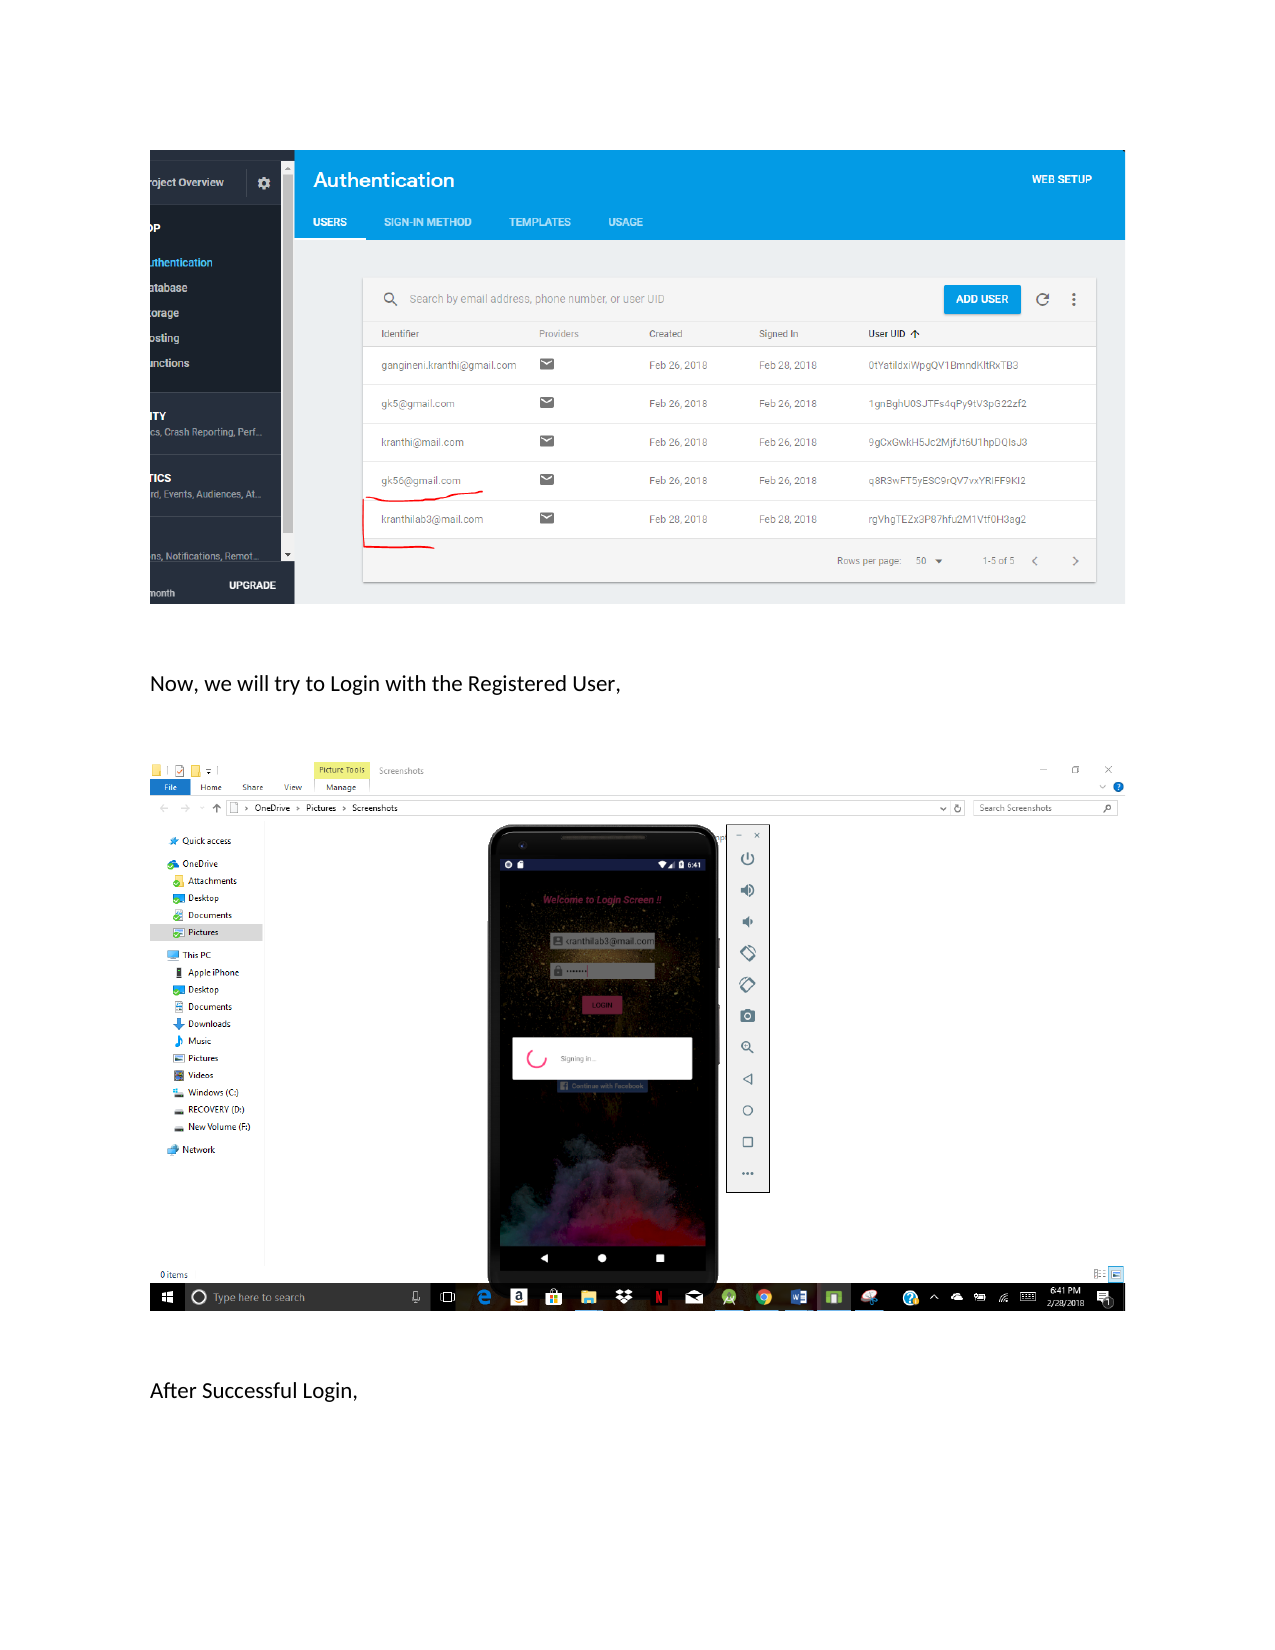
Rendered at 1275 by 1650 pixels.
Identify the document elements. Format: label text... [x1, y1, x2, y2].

picture [360, 178, 375, 186]
picture [150, 762, 1125, 1311]
picture [620, 219, 627, 225]
picture [440, 178, 447, 186]
text Now, we will try to Login with the Registered User, [150, 669, 1125, 697]
picture [523, 219, 530, 225]
picture [320, 173, 326, 186]
picture [150, 150, 1125, 604]
text After Successful Login, [150, 1376, 1125, 1404]
picture [428, 219, 438, 225]
